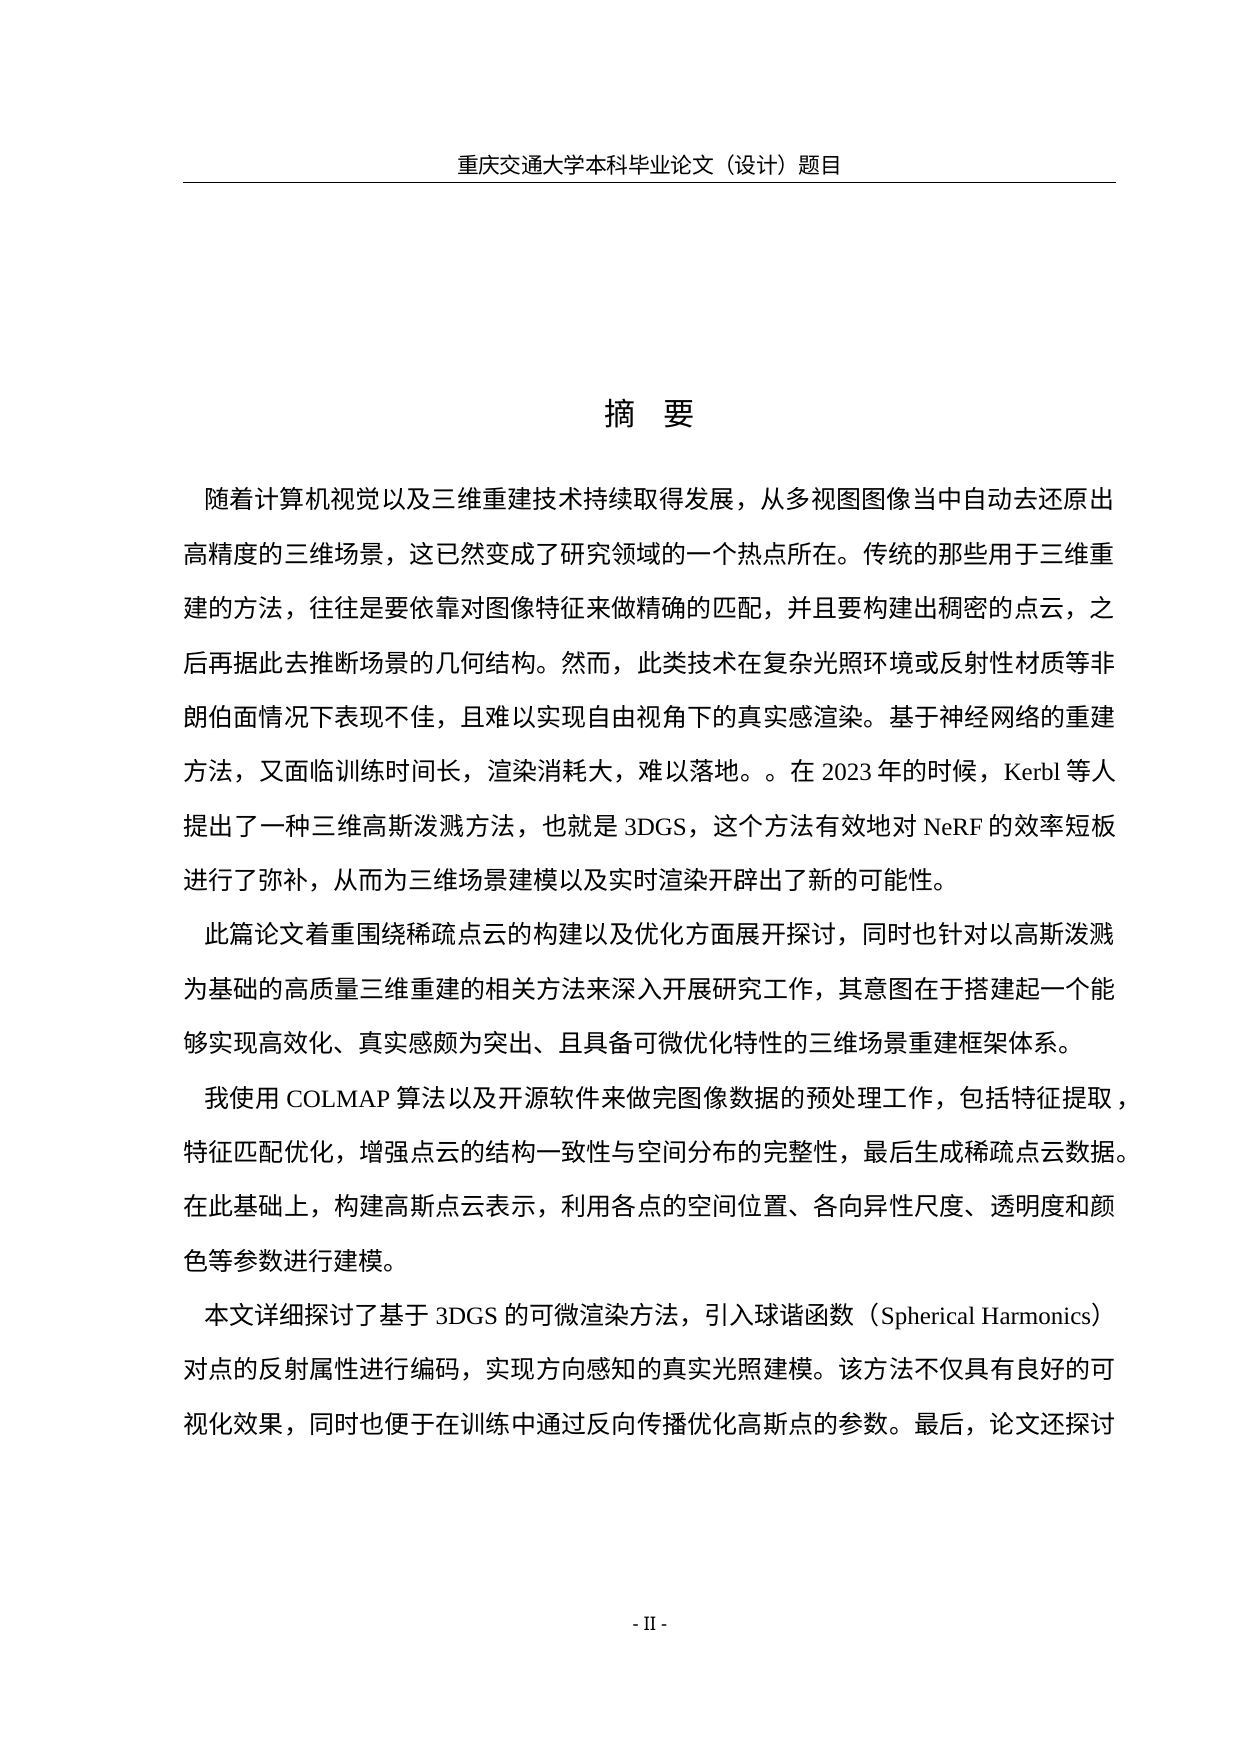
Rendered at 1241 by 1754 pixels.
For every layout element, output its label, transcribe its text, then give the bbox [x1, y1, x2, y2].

text 我使用COLMAP算法以及开源软件来做完图像数据的预处理工作，包括特征提取，特征匹配优化，增强点云的结构一致性与空间分布的完整性，最后生成稀疏点云数据。在此基础上，构建高斯点云表示，利用各点的空间位置、各向异性尺度、透明度和颜色等参数进行建模。 [183, 1078, 1116, 1277]
subtitle 摘 要 [183, 389, 1116, 434]
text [183, 1296, 1116, 1441]
text 此篇论文着重围绕稀疏点云的构建以及优化方面展开探讨，同时也针对以高斯泼溅为基础的高质量三维重建的相关方法来深入开展研究工作，其意图在于搭建起一个能够实现高效化、真实感颇为突出、且具备可微优化特性的三维场景重建框架体系。 [183, 915, 1116, 1060]
text 随着计算机视觉以及三维重建技术持续取得发展，从多视图图像当中自动去还原出高精度的三维场景，这已然变成了研究领域的一个热点所在。传统的那些用于三维重建的方法，往往是要依靠对图像特征来做精确的匹配，并且要构建出稠密的点云，之后再据此去推断场景的几何结构。然而，此类技术在复杂光照环境或反射性材质等非朗伯面情况下表现不佳，且难以实现自由视角下的真实感渲染。基于神经网络的重建方法，又面临训练时间长，渲染消耗大，难以落地。。在2023年的时候，Kerbl等人提出了一种三维高斯泼溅方法，也就是3DGS，这个方法有效地对NeRF的效率短板进行了弥补，从而为三维场景建模以及实时渲染开辟出了新的可能性。 [183, 480, 1116, 897]
